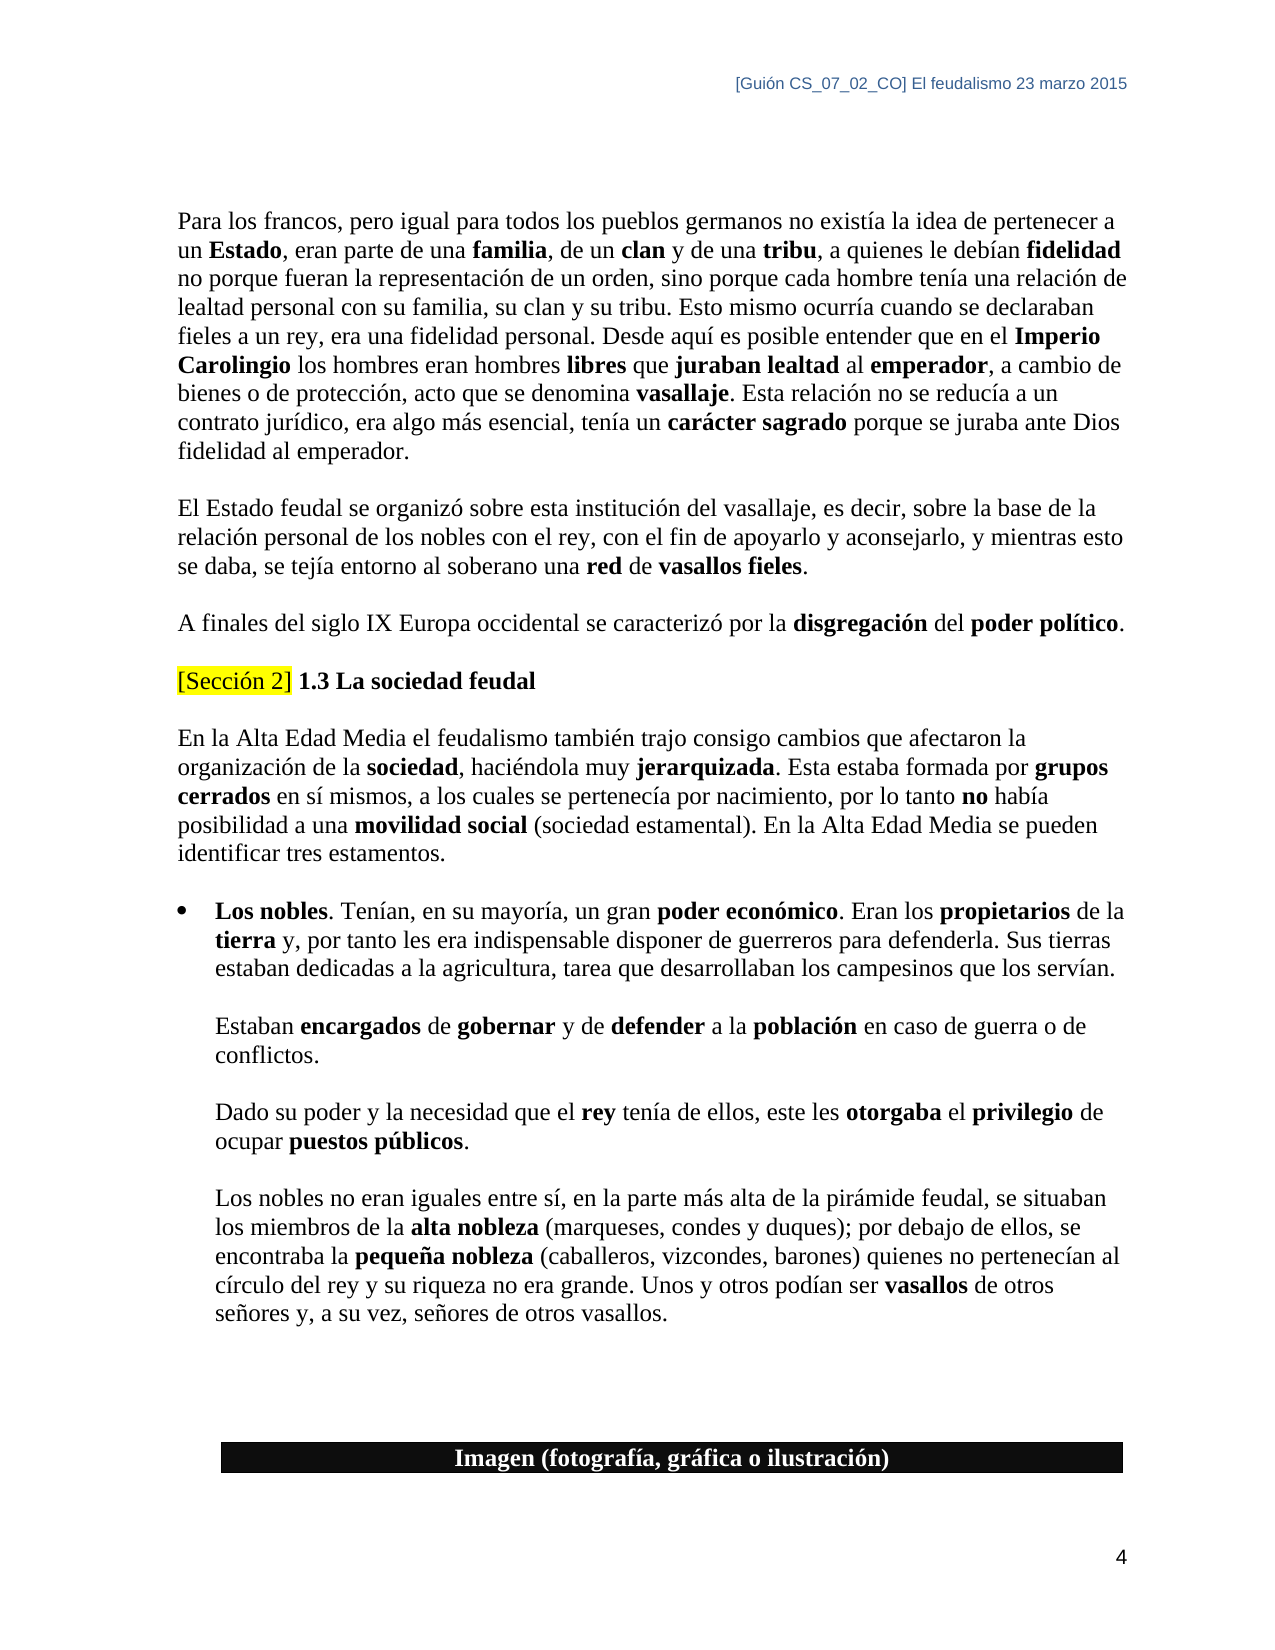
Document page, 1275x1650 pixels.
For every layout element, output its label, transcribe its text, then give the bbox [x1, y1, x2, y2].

table_header Imagen (fotografía, gráfica o ilustración) [222, 1443, 1122, 1472]
list Los nobles. Tenían, en su mayoría, un gran poder económico. Eran los propietarios de la tierra y, por tanto les era indispensable disponer de guerreros para defenderla. Sus tierras estaban dedicadas a la agricultura, tarea que desarrollaban los campesinos que los servían. [177, 896, 1127, 982]
text En la Alta Edad Media el feudalismo también trajo consigo cambios que afectaron la organización de la sociedad, haciéndola muy jerarquizada. Esta estaba formada por grupos cerrados en sí mismos, a los cuales se pertenecía por nacimiento, por lo tanto no había posibilidad a una movilidad social (sociedad estamental). En la Alta Edad Media se pueden identificar tres estamentos. [177, 723, 1127, 867]
text El Estado feudal se organizó sobre esta institución del vasallaje, es decir, sobre la base de la relación personal de los nobles con el rey, con el fin de apoyarlo y aconsejarlo, y mientras esto se daba, se tejía entorno al soberano una red de vasallos fieles. [177, 493, 1127, 580]
text [Sección 2] 1.3 La sociedad feudal [292, 666, 1127, 695]
list Dado su poder y la necesidad que el rey tenía de ellos, este les otorgaba el privilegio de ocupar puestos públicos. [215, 1097, 1127, 1155]
text Para los francos, pero igual para todos los pueblos germanos no existía la idea de pertenecer a un Estado, eran parte de una familia, de un clan y de una tribu, a quienes le debían fidelidad no porque fueran la representación de un orden, sino porque cada hombre tenía una relación de lealtad personal con su familia, su clan y su tribu. Esto mismo ocurría cuando se declaraban fieles a un rey, era una fidelidad personal. Desde aquí es posible entender que en el Imperio Carolingio los hombres eran hombres libres que juraban lealtad al emperador, a cambio de bienes o de protección, acto que se denomina vasallaje. Esta relación no se reducía a un contrato jurídico, era algo más esencial, tenía un carácter sagrado porque se juraba ante Dios fidelidad al emperador. [177, 206, 1127, 465]
text A finales del siglo IX Europa occidental se caracterizó por la disgregación del poder político. [177, 608, 1127, 637]
list Estaban encargados de gobernar y de defender a la población en caso de guerra o de conflictos. [215, 1011, 1127, 1068]
list Los nobles no eran iguales entre sí, en la parte más alta de la pirámide feudal, se situaban los miembros de la alta nobleza (marqueses, condes y duques); por debajo de ellos, se encontraba la pequeña nobleza (caballeros, vizcondes, barones) quienes no pertenecían al círculo del rey y su riqueza no era grande. Unos y otros podían ser vasallos de otros señores y, a su vez, señores de otros vasallos. [215, 1183, 1127, 1327]
